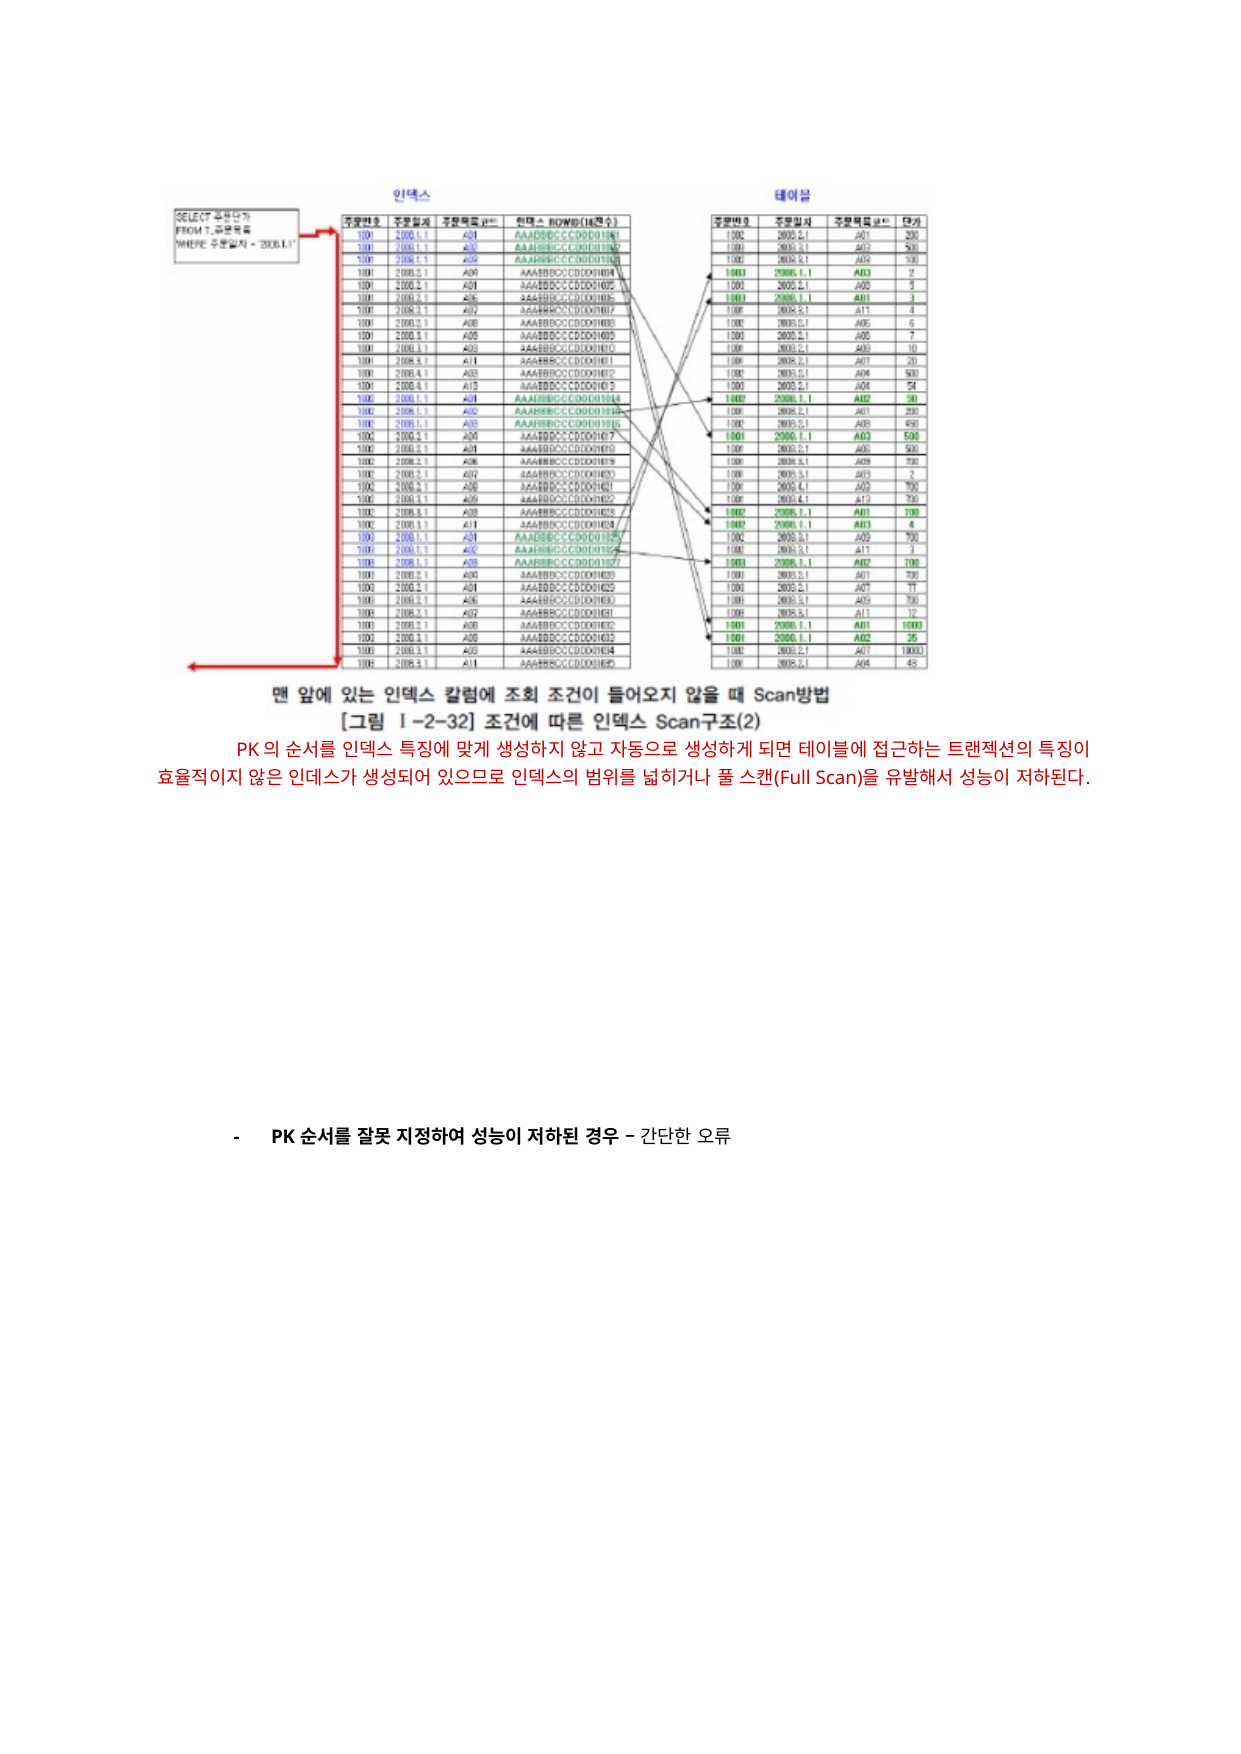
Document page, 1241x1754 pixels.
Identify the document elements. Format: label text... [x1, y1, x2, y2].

list PK 순서를 잘못 지정하여 성능이 저하된 경우 – 간단한 오류 [233, 1121, 1090, 1148]
picture [150, 177, 947, 736]
